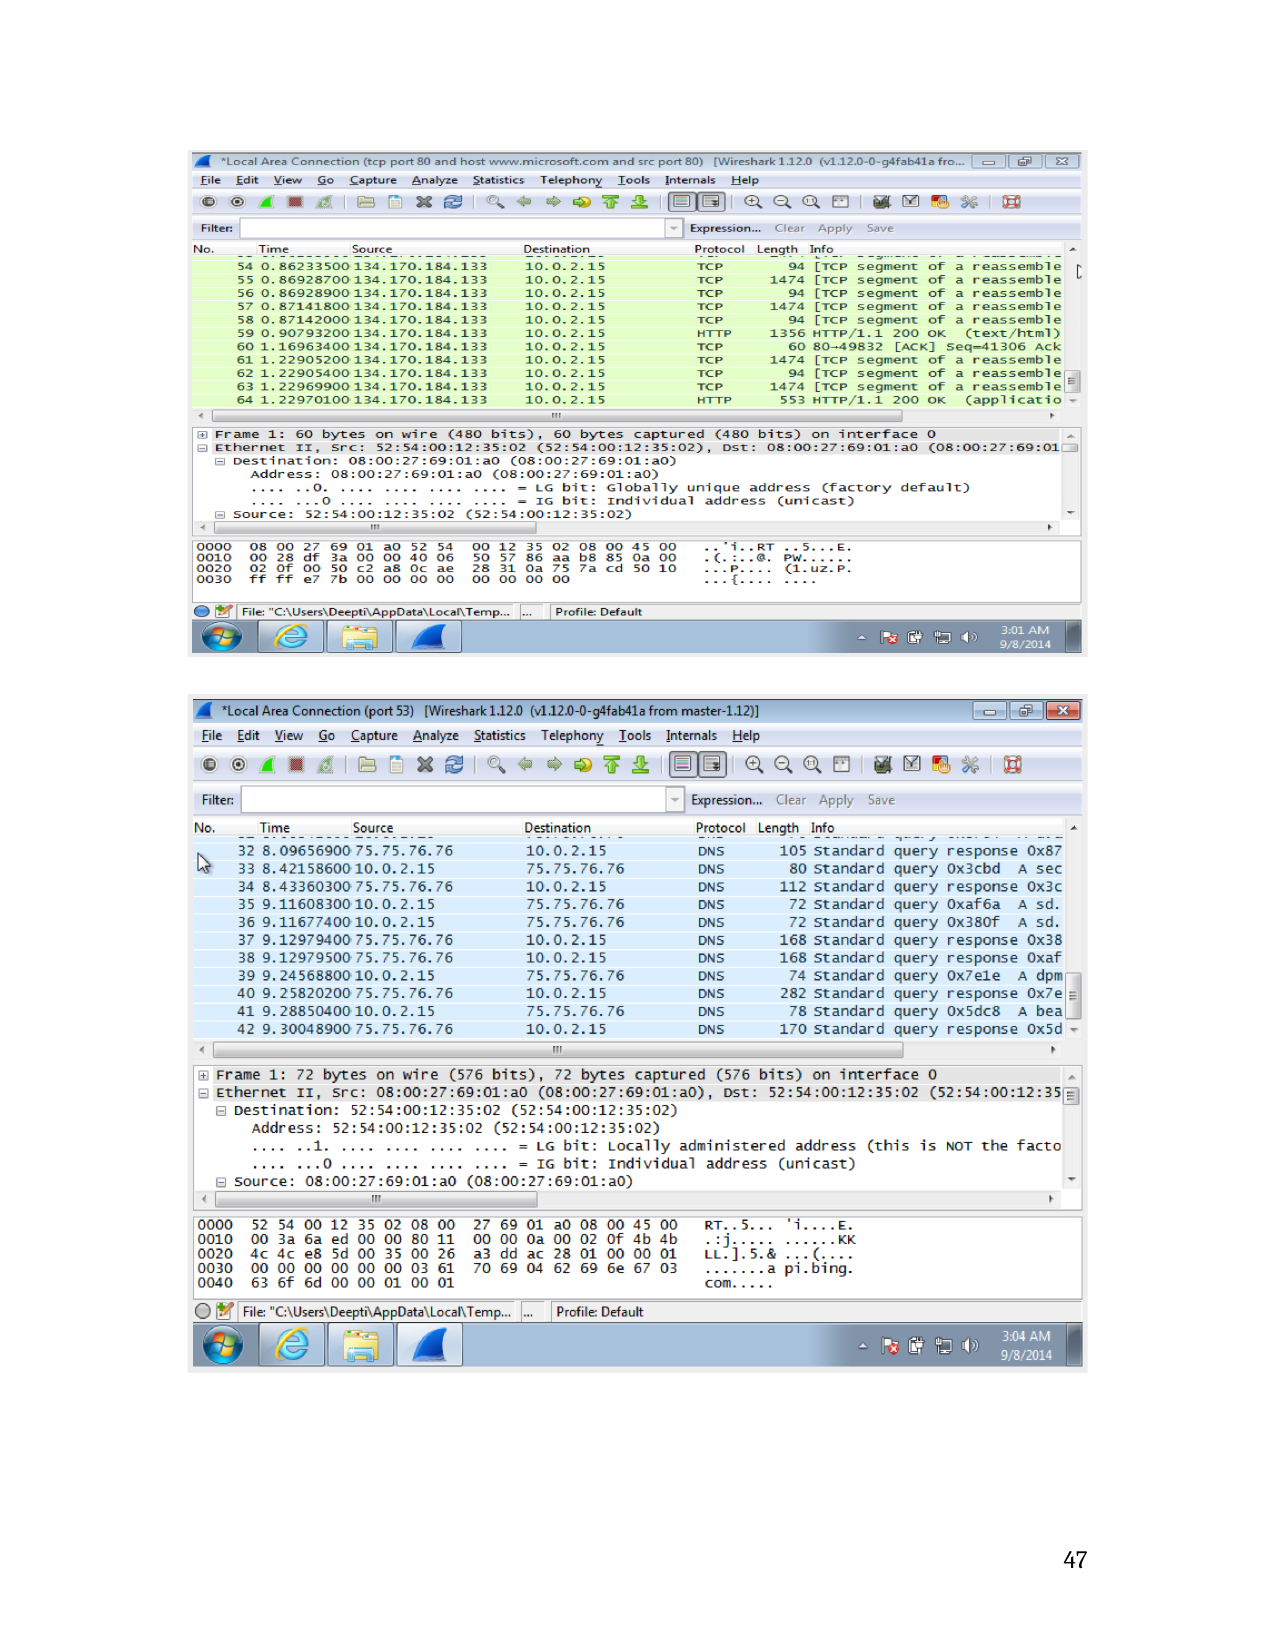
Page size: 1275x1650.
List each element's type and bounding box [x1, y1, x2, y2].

picture [187, 694, 1088, 1373]
picture [187, 150, 1088, 657]
